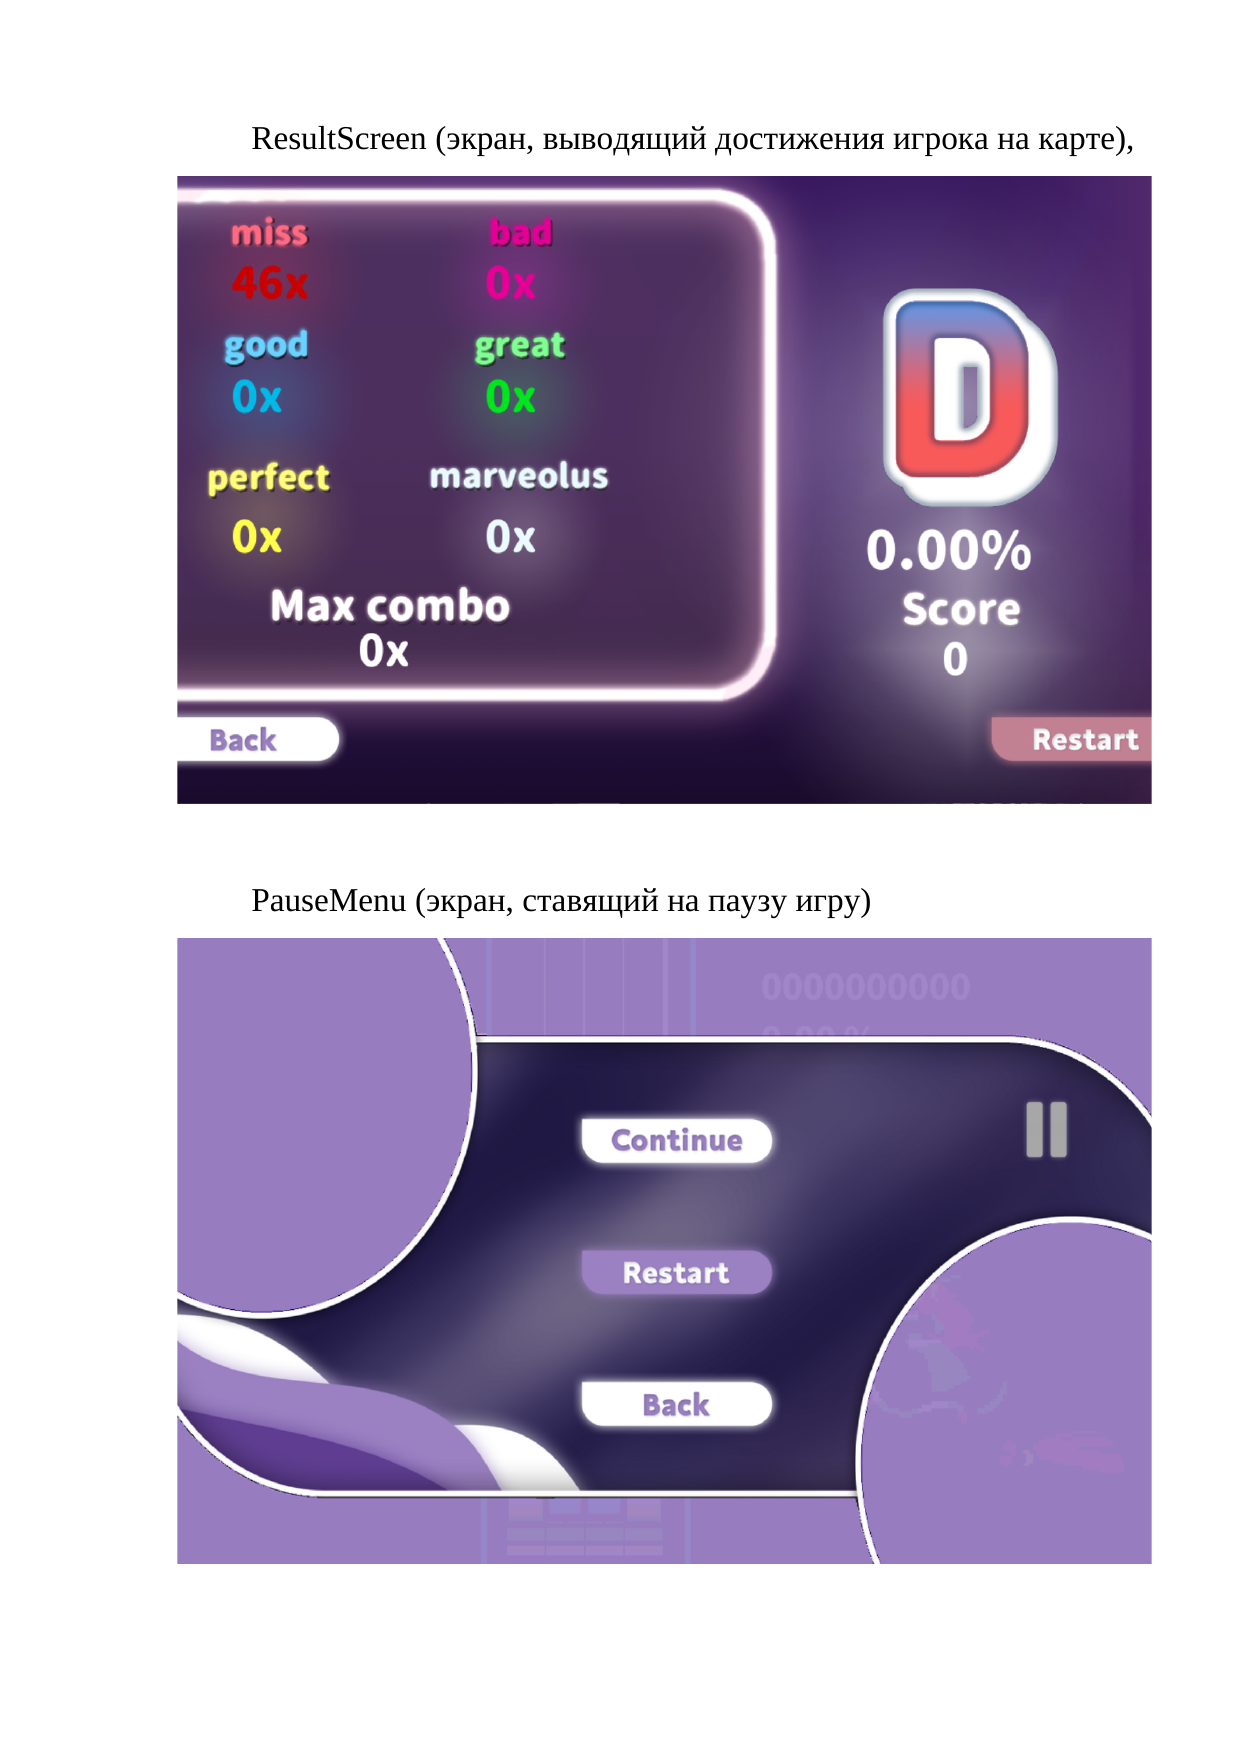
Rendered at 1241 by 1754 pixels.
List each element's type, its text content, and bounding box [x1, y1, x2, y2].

picture [177, 176, 1152, 804]
text PauseMenu (экран, ставящий на паузу игру) [251, 880, 1152, 918]
picture [177, 938, 1152, 1564]
text ResultScreen (экран, выводящий достижения игрока на карте), [251, 118, 1152, 156]
